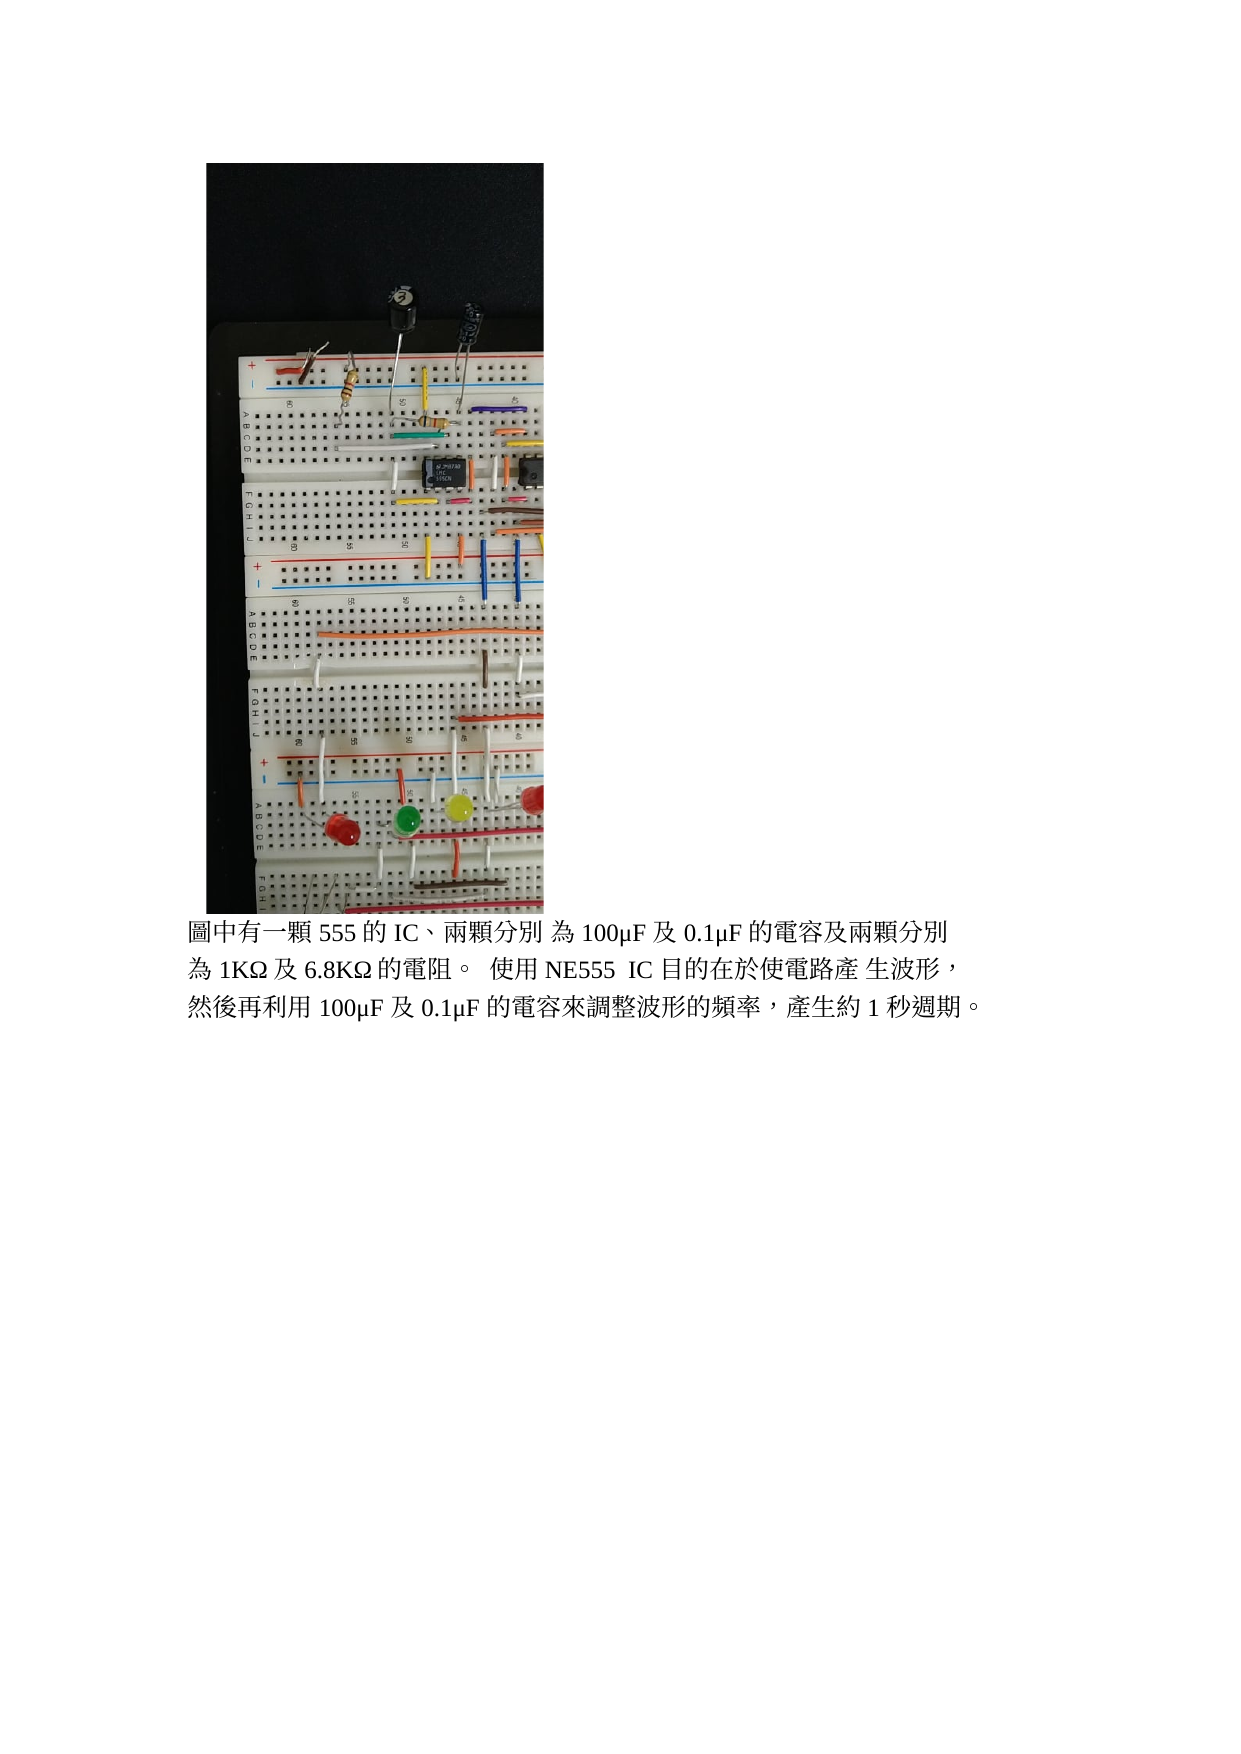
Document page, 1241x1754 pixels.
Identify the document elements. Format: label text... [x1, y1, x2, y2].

text 圖中有一顆 555 的 IC、兩顆分別 為 100μF 及 0.1μF 的電容及兩顆分別 為 1KΩ及 6.8KΩ的電阻。 使用NE555 IC 目的在於使電路產 生波形，然後再利用 100μF 及 0.1μF 的電容來調整波形的頻率，產生約 1 秒週期。 [187, 914, 969, 1026]
